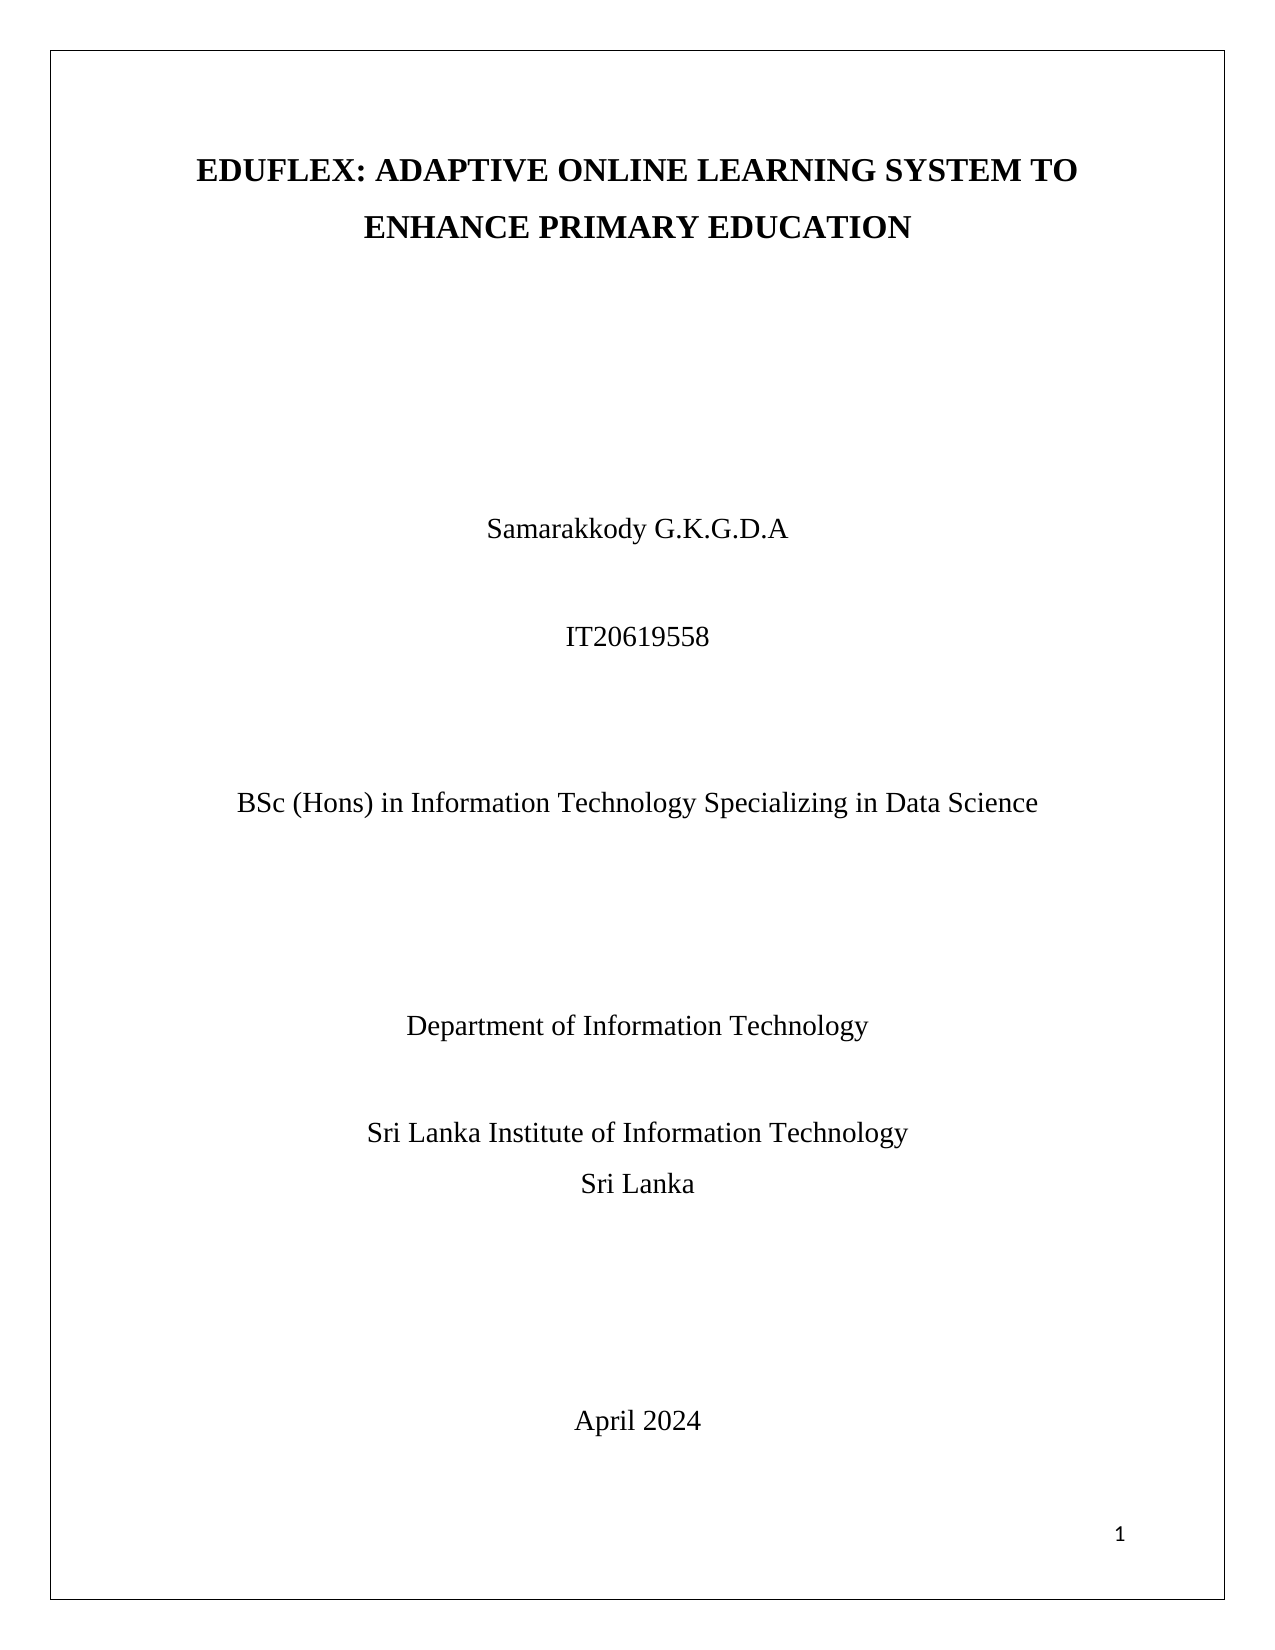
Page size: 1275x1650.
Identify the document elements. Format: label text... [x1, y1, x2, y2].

text April 2024 [150, 1403, 1125, 1437]
text Samarakkody G.K.G.D.A [150, 512, 1125, 545]
text Sri Lanka [150, 1166, 1125, 1199]
text EDUFLEX: ADAPTIVE ONLINE LEARNING SYSTEM TO ENHANCE PRIMARY EDUCATION [150, 150, 1125, 246]
text BSc (Hons) in Information Technology Specializing in Data Science [150, 785, 1125, 818]
text Sri Lanka Institute of Information Technology [150, 1115, 1125, 1149]
text Department of Information Technology [150, 1008, 1125, 1041]
text IT20619558 [150, 619, 1125, 653]
